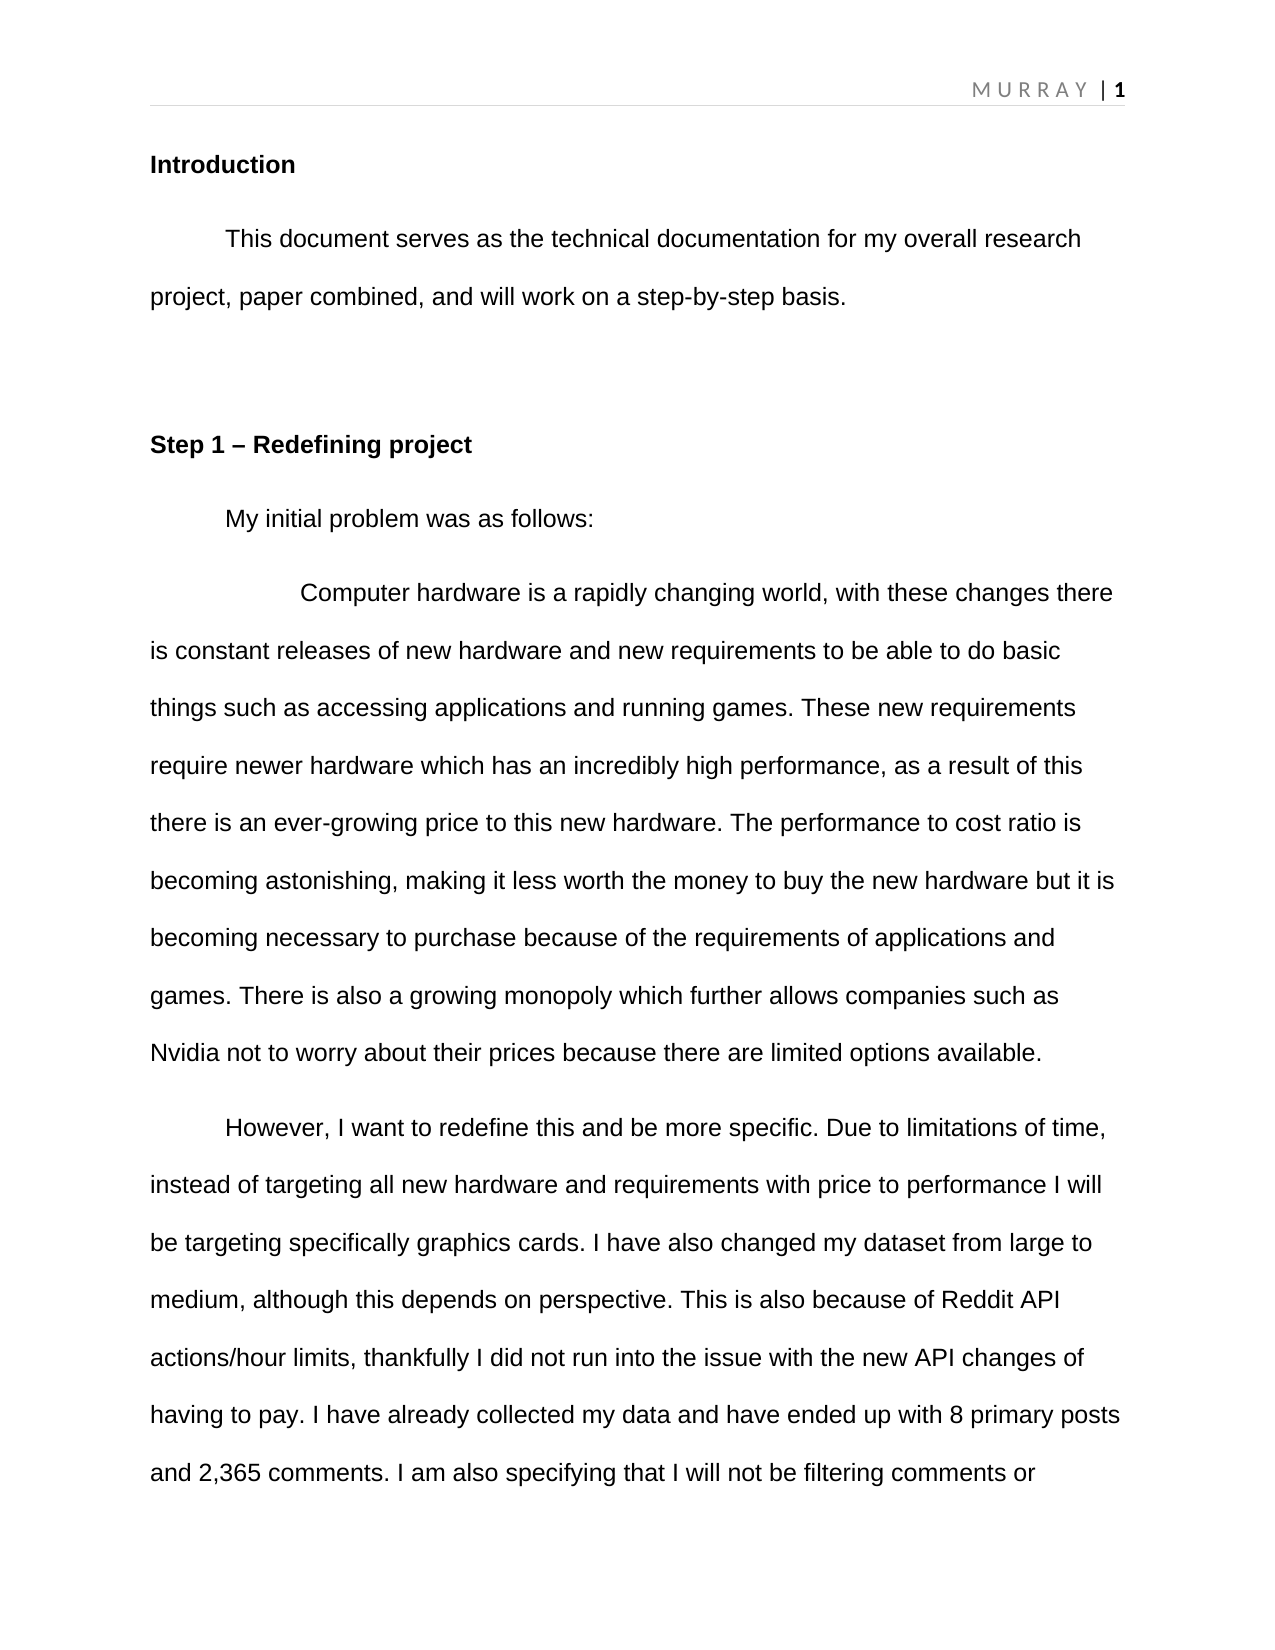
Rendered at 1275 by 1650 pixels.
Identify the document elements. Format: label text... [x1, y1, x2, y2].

text My initial problem was as follows: [150, 504, 1125, 533]
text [150, 1112, 1125, 1486]
text This document serves as the technical documentation for my overall research project, paper combined, and will work on a step-by-step basis. [150, 224, 1125, 310]
text Step 1 – Redefining project [150, 430, 1125, 459]
text Introduction [150, 150, 1125, 179]
text Computer hardware is a rapidly changing world, with these changes there is constant releases of new hardware and new requirements to be able to do basic things such as accessing applications and running games. These new requirements require newer hardware which has an incredibly high performance, as a result of this there is an ever-growing price to this new hardware. The performance to cost ratio is becoming astonishing, making it less worth the money to buy the new hardware but it is becoming necessary to purchase because of the requirements of applications and games. There is also a growing monopoly which further allows companies such as Nvidia not to worry about their prices because there are limited options available. [150, 578, 1125, 1067]
